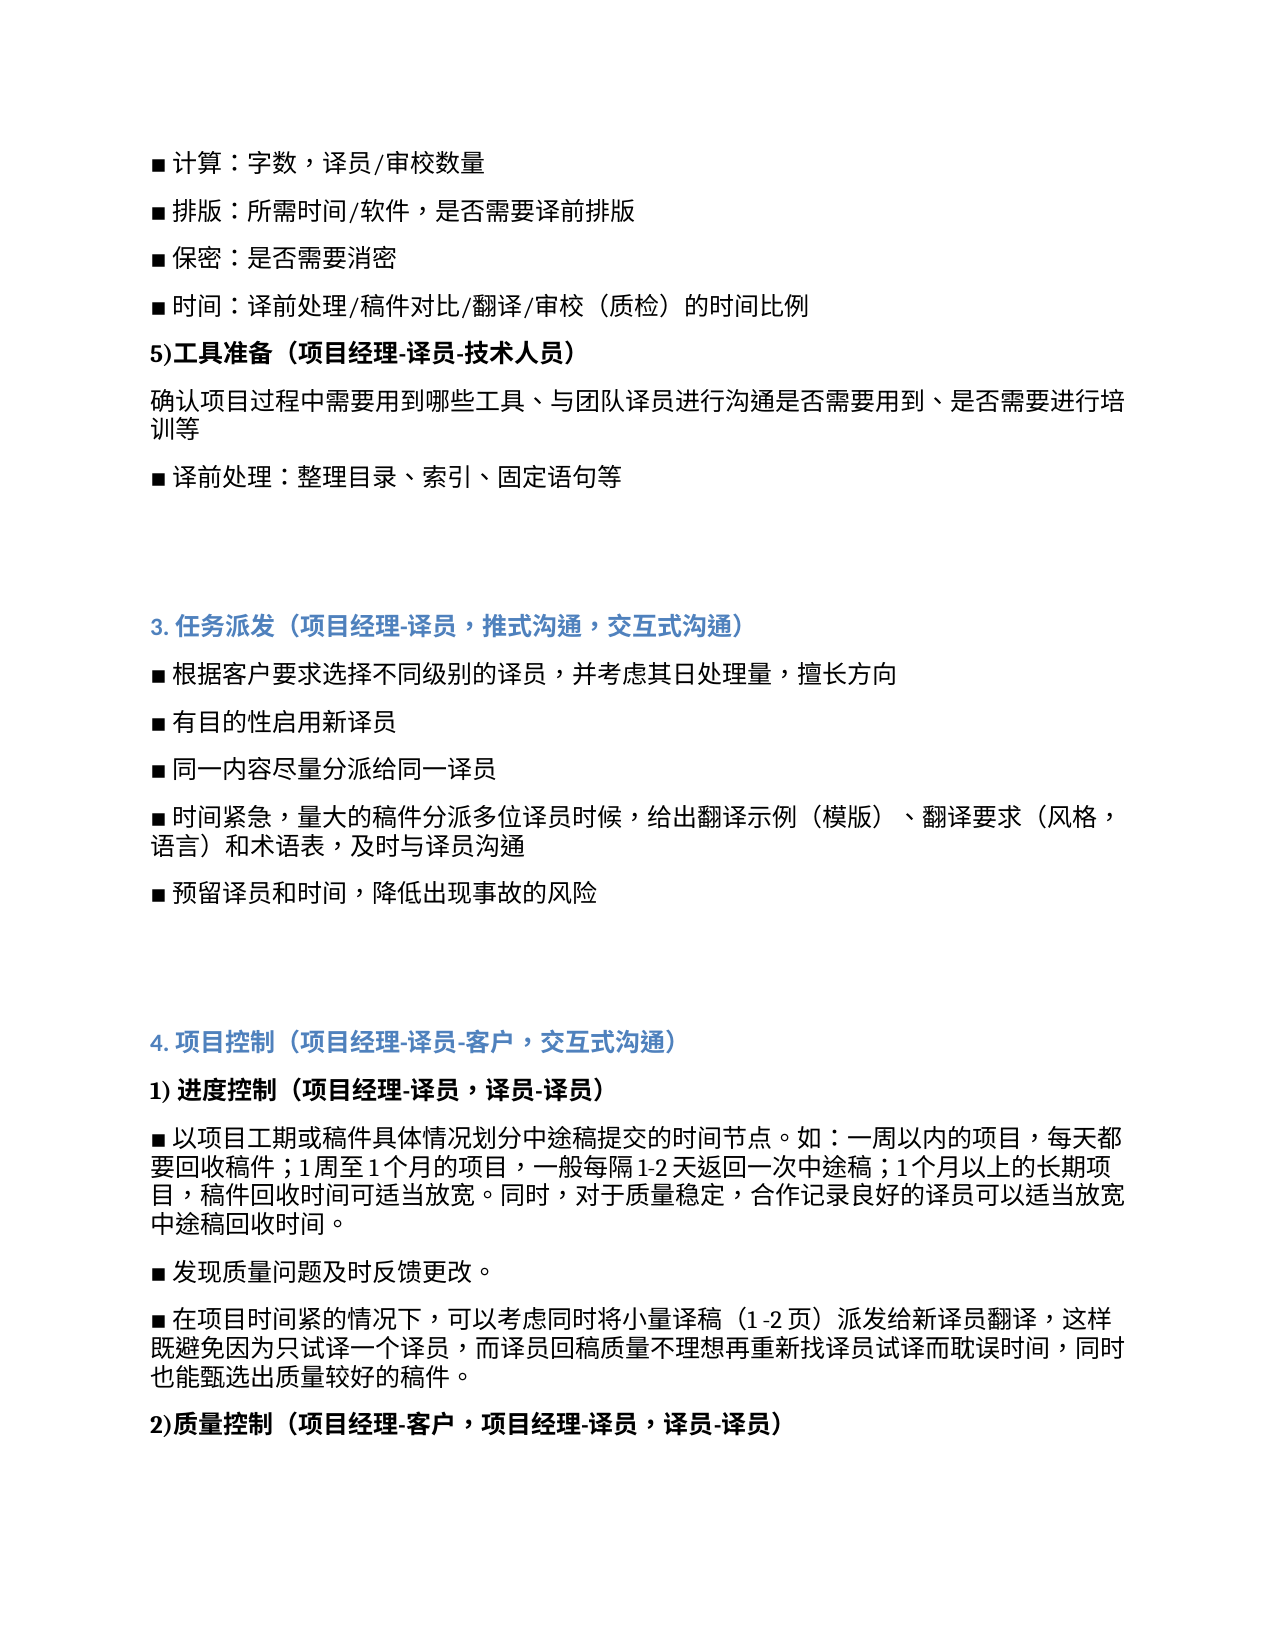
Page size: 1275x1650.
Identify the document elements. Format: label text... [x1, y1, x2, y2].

text ▪ 预留译员和时间，降低出现事故的风险 [150, 880, 1125, 909]
text 2)质量控制（项目经理-客户，项目经理-译员，译员-译员） [150, 1411, 1125, 1440]
text ▪ 时间紧急，量大的稿件分派多位译员时候，给出翻译示例（模版）、翻译要求（风格，语言）和术语表，及时与译员沟通 [150, 804, 1125, 861]
text 1) 进度控制（项目经理-译员，译员-译员） [150, 1077, 1125, 1106]
subtitle 3. 任务派发（项目经理-译员，推式沟通，交互式沟通） [150, 608, 1125, 642]
text ▪ 保密：是否需要消密 [150, 245, 1125, 274]
text ▪ 排版：所需时间/软件，是否需要译前排版 [150, 197, 1125, 226]
text ▪ 时间：译前处理/稿件对比/翻译/审校（质检）的时间比例 [150, 292, 1125, 321]
text ▪ 同一内容尽量分派给同一译员 [150, 756, 1125, 785]
text ▪ 计算：字数，译员/审校数量 [150, 150, 1125, 179]
text ▪ 发现质量问题及时反馈更改。 [150, 1258, 1125, 1287]
text ▪ 译前处理：整理目录、索引、固定语句等 [150, 464, 1125, 492]
text ▪ 有目的性启用新译员 [150, 709, 1125, 737]
text 5)工具准备（项目经理-译员-技术人员） [150, 340, 1125, 369]
text ▪ 以项目工期或稿件具体情况划分中途稿提交的时间节点。如：一周以内的项目，每天都要回收稿件；1周至1个月的项目，一般每隔1-2天返回一次中途稿；1个月以上的长期项目，稿件回收时间可适当放宽。同时，对于质量稳定，合作记录良好的译员可以适当放宽中途稿回收时间。 [150, 1125, 1125, 1240]
text ▪ 在项目时间紧的情况下，可以考虑同时将小量译稿（1 -2页）派发给新译员翻译，这样既避免因为只试译一个译员，而译员回稿质量不理想再重新找译员试译而耽误时间，同时也能甄选出质量较好的稿件。 [150, 1306, 1125, 1392]
text ▪ 根据客户要求选择不同级别的译员，并考虑其日处理量，擅长方向 [150, 661, 1125, 690]
text 确认项目过程中需要用到哪些工具、与团队译员进行沟通是否需要用到、是否需要进行培训等 [150, 387, 1125, 445]
subtitle 4. 项目控制（项目经理-译员-客户，交互式沟通） [150, 1024, 1125, 1058]
